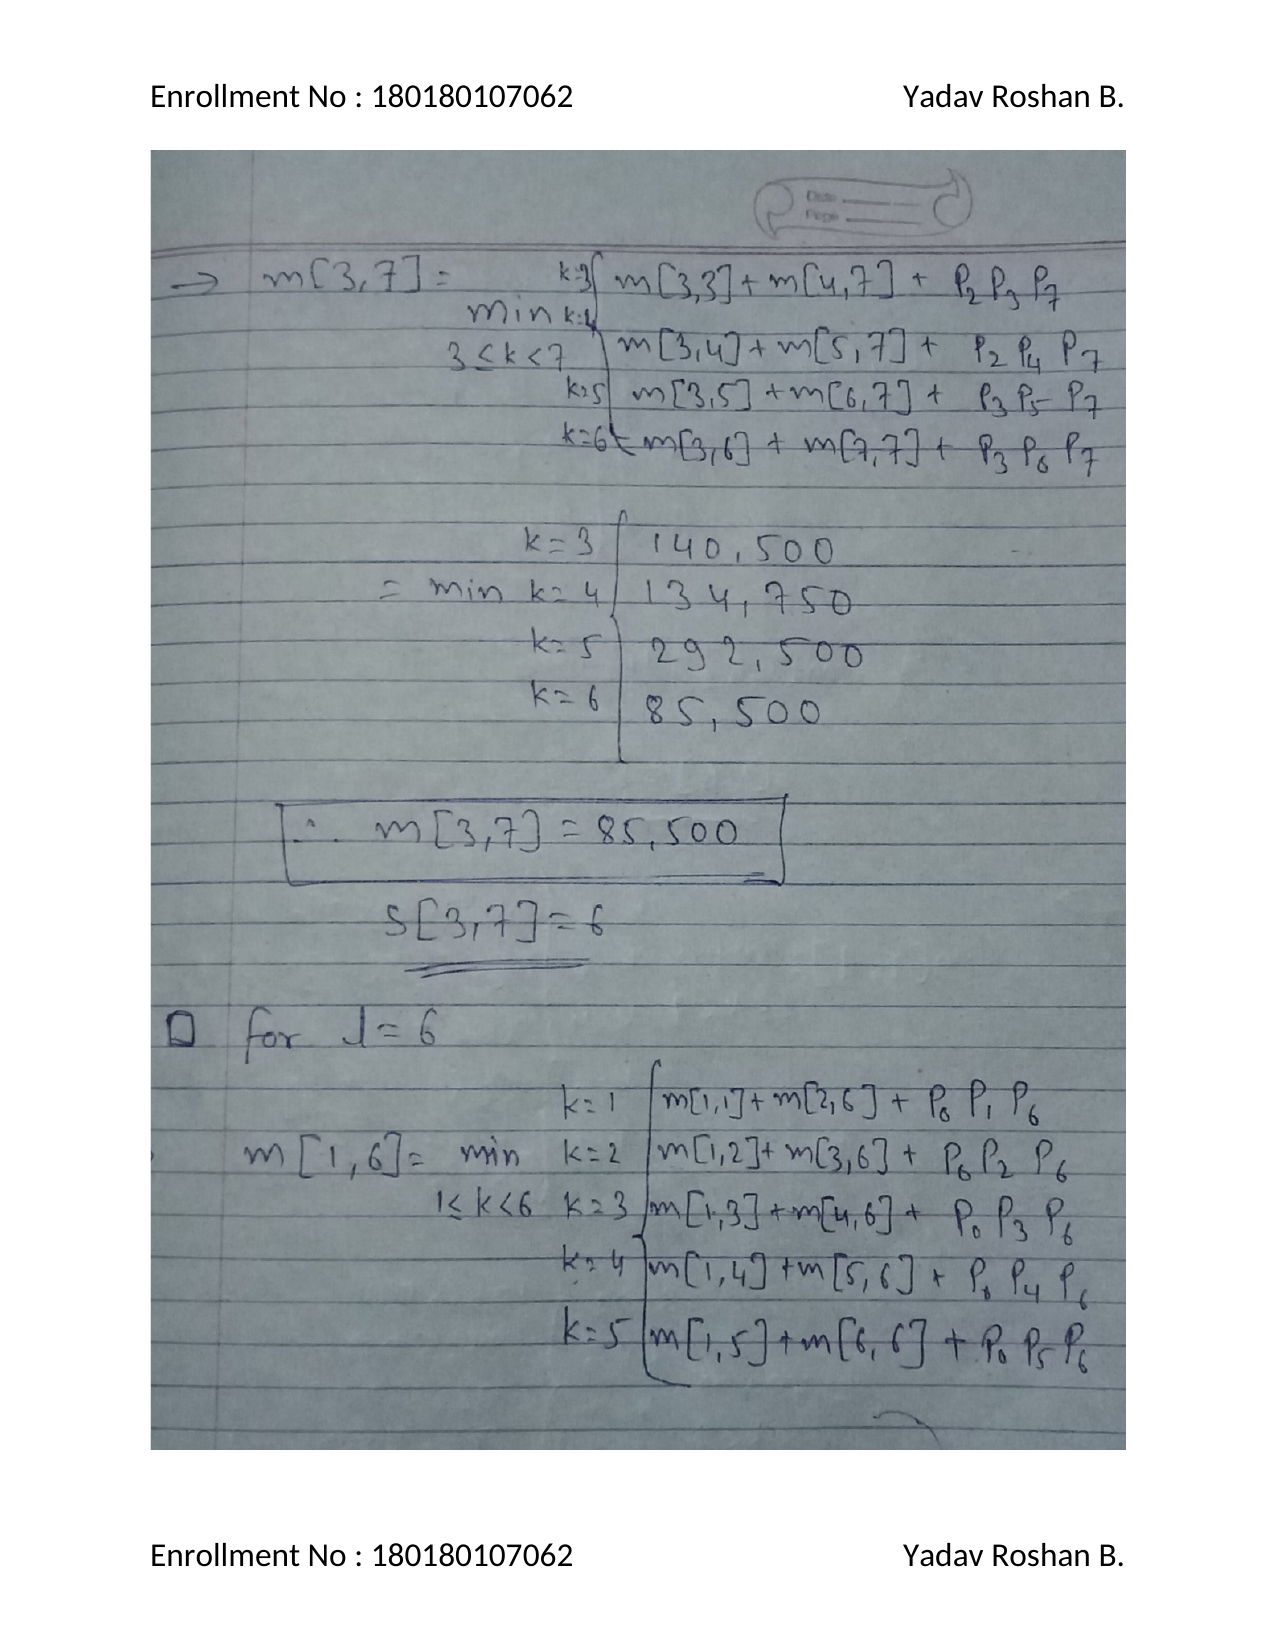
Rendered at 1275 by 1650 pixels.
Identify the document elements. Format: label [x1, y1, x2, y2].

picture [152, 151, 1126, 1449]
